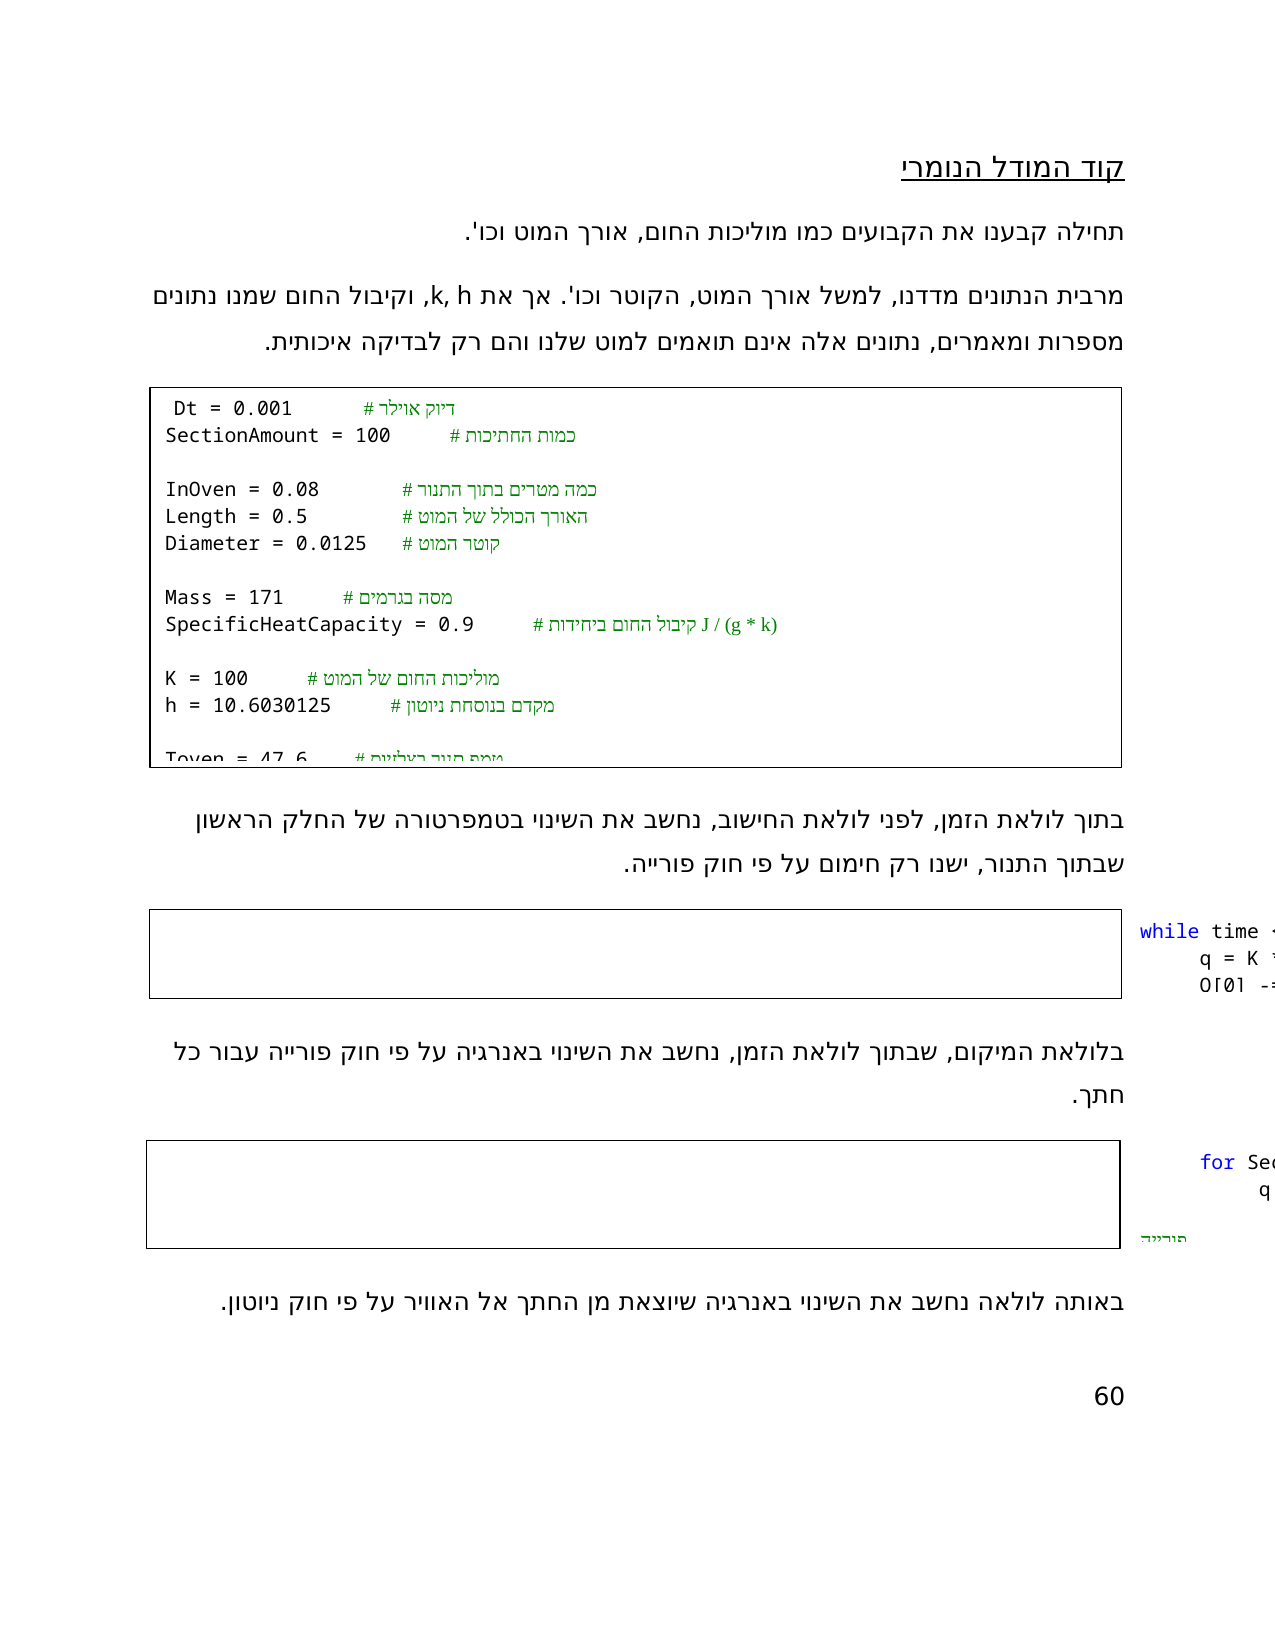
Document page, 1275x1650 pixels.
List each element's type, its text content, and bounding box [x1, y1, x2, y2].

text בתוך לולאת הזמן, לפני לולאת החישוב, נחשב את השינוי בטמפרטורה של החלק הראשון שבתוך התנור, ישנו רק חימום על פי חוק פורייה. [150, 805, 1125, 878]
text בלולאת המיקום, שבתוך לולאת הזמן, נחשב את השינוי באנרגיה על פי חוק פורייה עבור כל חתך. [150, 1037, 1125, 1110]
subtitle קוד המודל הנומרי [150, 150, 1125, 184]
text מרבית הנתונים מדדנו, למשל אורך המוט, הקוטר וכו'. אך את k, h, וקיבול החום שמנו נתונים מספרות ומאמרים, נתונים אלה אינם תואמים למוט שלנו והם רק לבדיקה איכותית. [150, 278, 1125, 356]
text באותה לולאה נחשב את השינוי באנרגיה שיוצאת מן החתך אל האוויר על פי חוק ניוטון. [150, 1287, 1125, 1316]
text תחילה קבענו את הקבועים כמו מוליכות החום, אורך המוט וכו'. [150, 218, 1125, 247]
